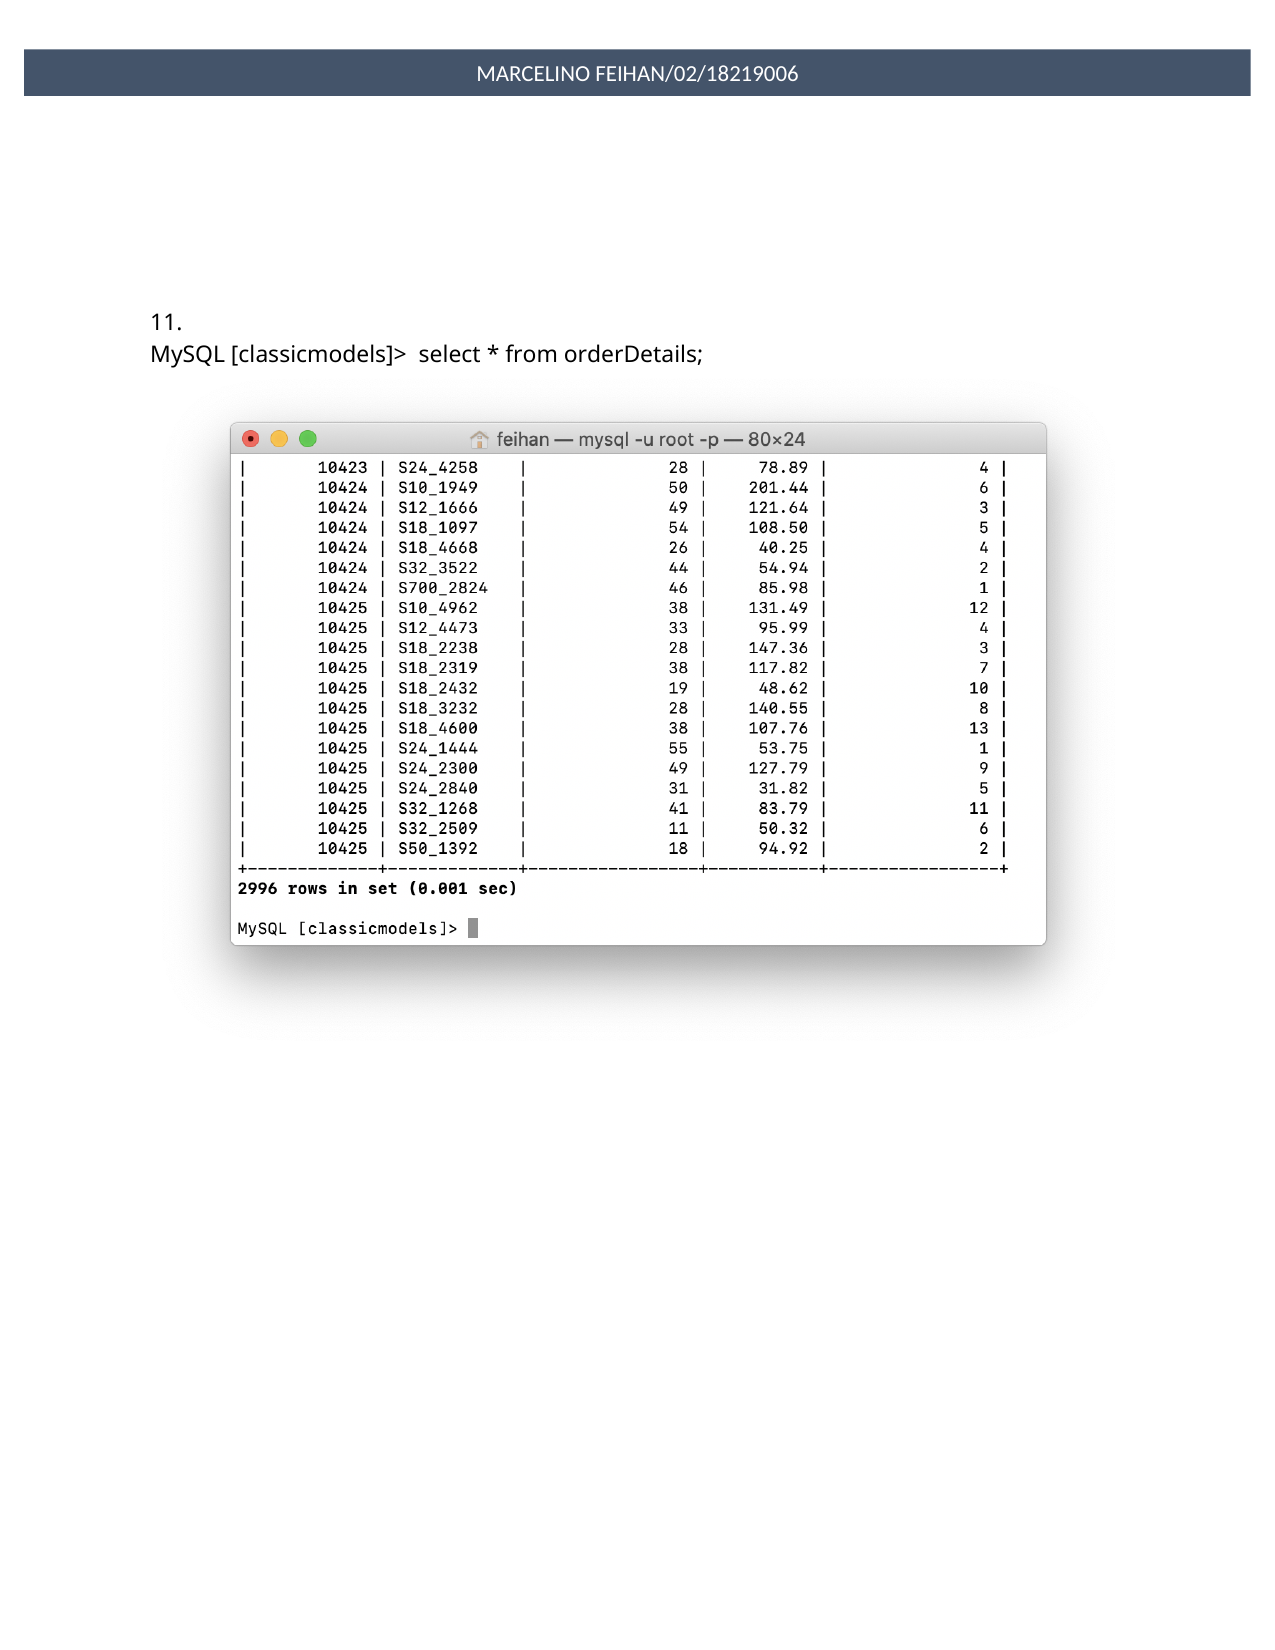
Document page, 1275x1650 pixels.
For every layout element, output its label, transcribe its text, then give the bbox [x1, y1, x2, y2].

picture [150, 368, 1125, 1051]
text 11. [150, 306, 1125, 337]
text MySQL [classicmodels]> select * from orderDetails; [150, 337, 1125, 368]
